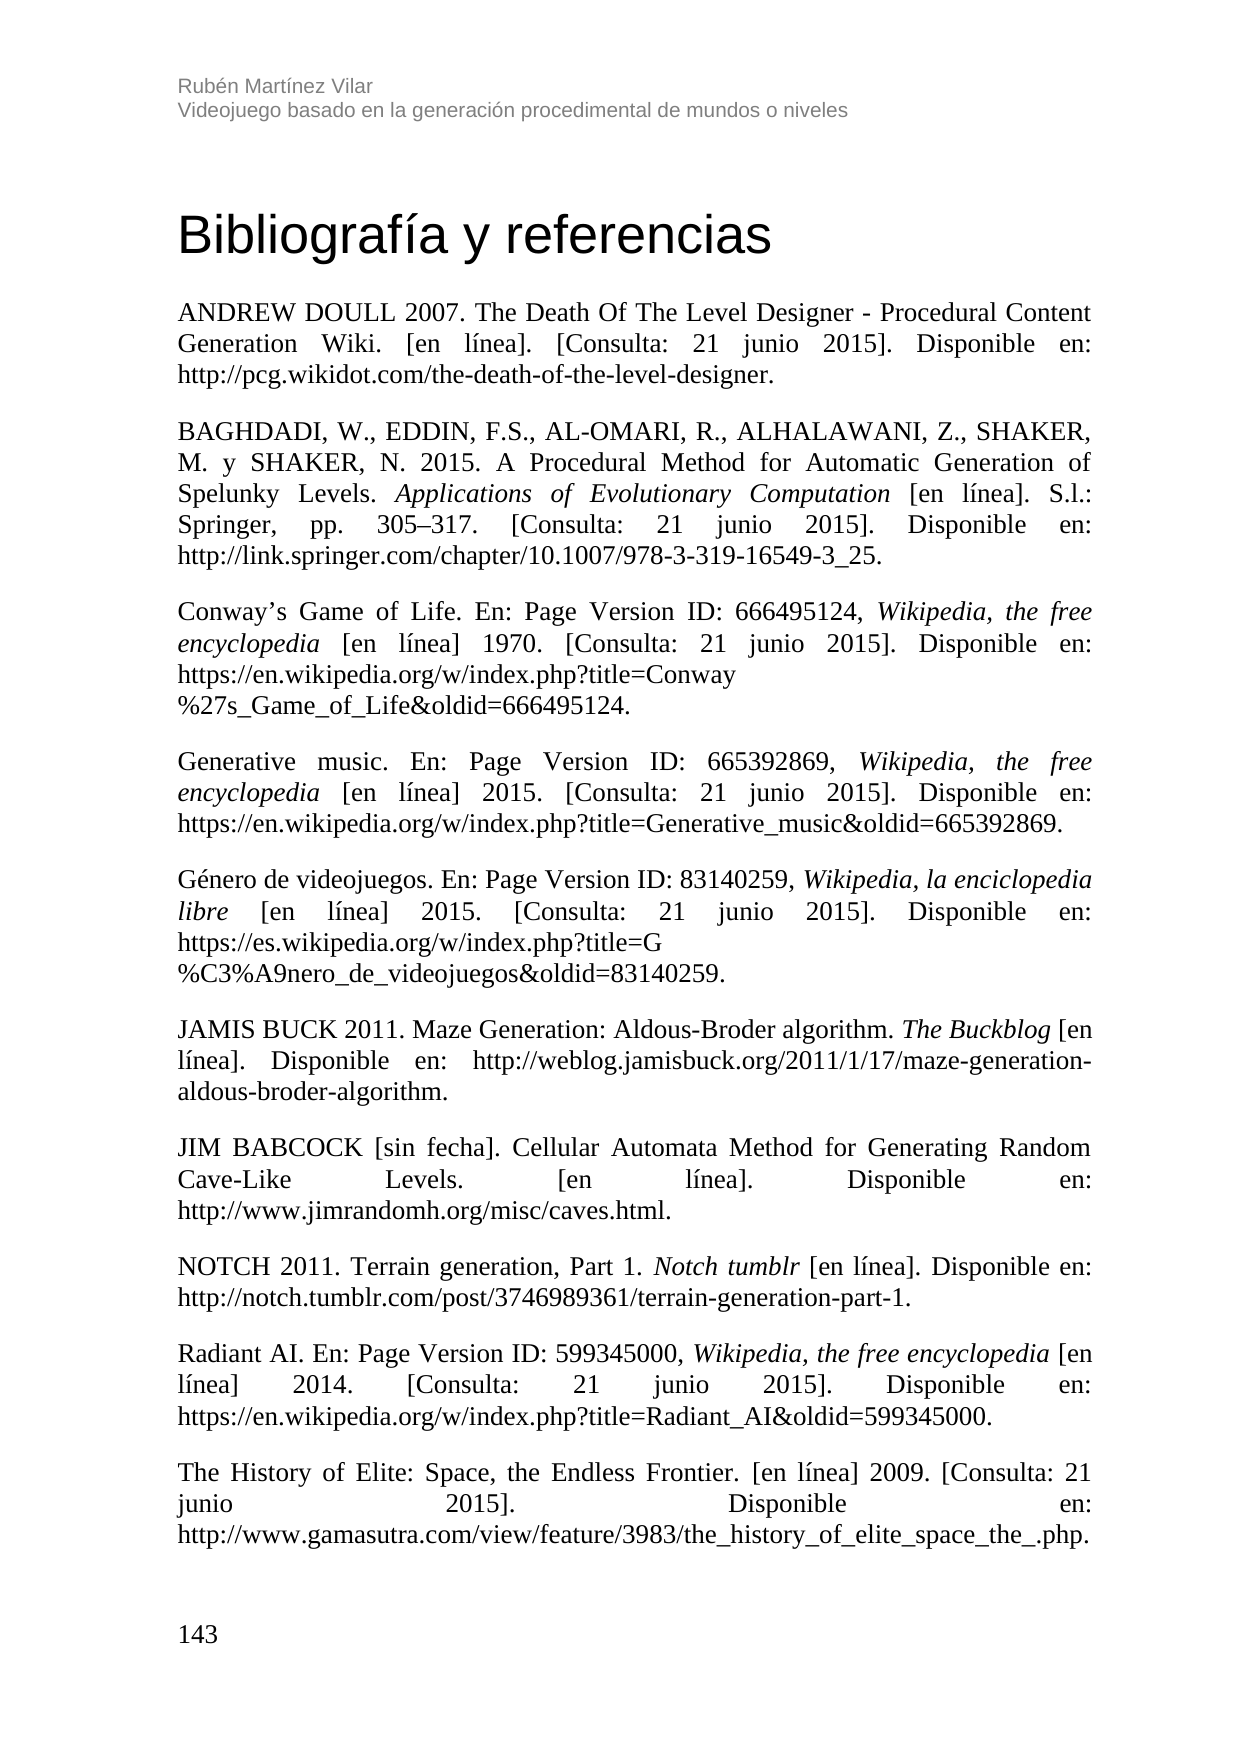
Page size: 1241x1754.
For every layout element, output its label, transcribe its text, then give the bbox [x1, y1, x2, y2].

text BAGHDADI, W., EDDIN, F.S., AL-OMARI, R., ALHALAWANI, Z., SHAKER, M. y SHAKER, N. 2015. A Procedural Method for Automatic Generation of Spelunky Levels. Applications of Evolutionary Computation [en línea]. S.l.: Springer, pp. 305–317. [Consulta: 21 junio 2015]. Disponible en: http://link.springer.com/chapter/10.1007/978-3-319-16549-3_25. [177, 415, 1092, 571]
text JIM BABCOCK [sin fecha]. Cellular Automata Method for Generating Random Cave-Like Levels. [en línea]. Disponible en: http://www.jimrandomh.org/misc/caves.html. [177, 1132, 1092, 1225]
text Generative music. En: Page Version ID: 665392869, Wikipedia, the free encyclopedia [en línea] 2015. [Consulta: 21 junio 2015]. Disponible en: https://en.wikipedia.org/w/index.php?title=Generative_music&oldid=665392869. [177, 745, 1092, 838]
text NOTCH 2011. Terrain generation, Part 1. Notch tumblr [en línea]. Disponible en: http://notch.tumblr.com/post/3746989361/terrain-generation-part-1. [177, 1250, 1092, 1312]
text Conway’s Game of Life. En: Page Version ID: 666495124, Wikipedia, the free encyclopedia [en línea] 1970. [Consulta: 21 junio 2015]. Disponible en: https://en.wikipedia.org/w/index.php?title=Conway%27s_Game_of_Life&oldid=666495124. [177, 596, 1092, 720]
text The History of Elite: Space, the Endless Frontier. [en línea] 2009. [Consulta: 21 junio 2015]. Disponible en: http://www.gamasutra.com/view/feature/3983/the_history_of_elite_space_the_.php. [177, 1456, 1092, 1549]
subtitle Bibliografía y referencias [177, 203, 1092, 265]
text ANDREW DOULL 2007. The Death Of The Level Designer - Procedural Content Generation Wiki. [en línea]. [Consulta: 21 junio 2015]. Disponible en: http://pcg.wikidot.com/the-death-of-the-level-designer. [177, 296, 1092, 390]
text Radiant AI. En: Page Version ID: 599345000, Wikipedia, the free encyclopedia [en línea] 2014. [Consulta: 21 junio 2015]. Disponible en: https://en.wikipedia.org/w/index.php?title=Radiant_AI&oldid=599345000. [177, 1337, 1092, 1431]
text Género de videojuegos. En: Page Version ID: 83140259, Wikipedia, la enciclopedia libre [en línea] 2015. [Consulta: 21 junio 2015]. Disponible en: https://es.wikipedia.org/w/index.php?title=G%C3%A9nero_de_videojuegos&oldid=83140259. [177, 863, 1092, 988]
text JAMIS BUCK 2011. Maze Generation: Aldous-Broder algorithm. The Buckblog [en línea]. Disponible en: http://weblog.jamisbuck.org/2011/1/17/maze-generation-aldous-broder-algorithm. [177, 1013, 1092, 1107]
